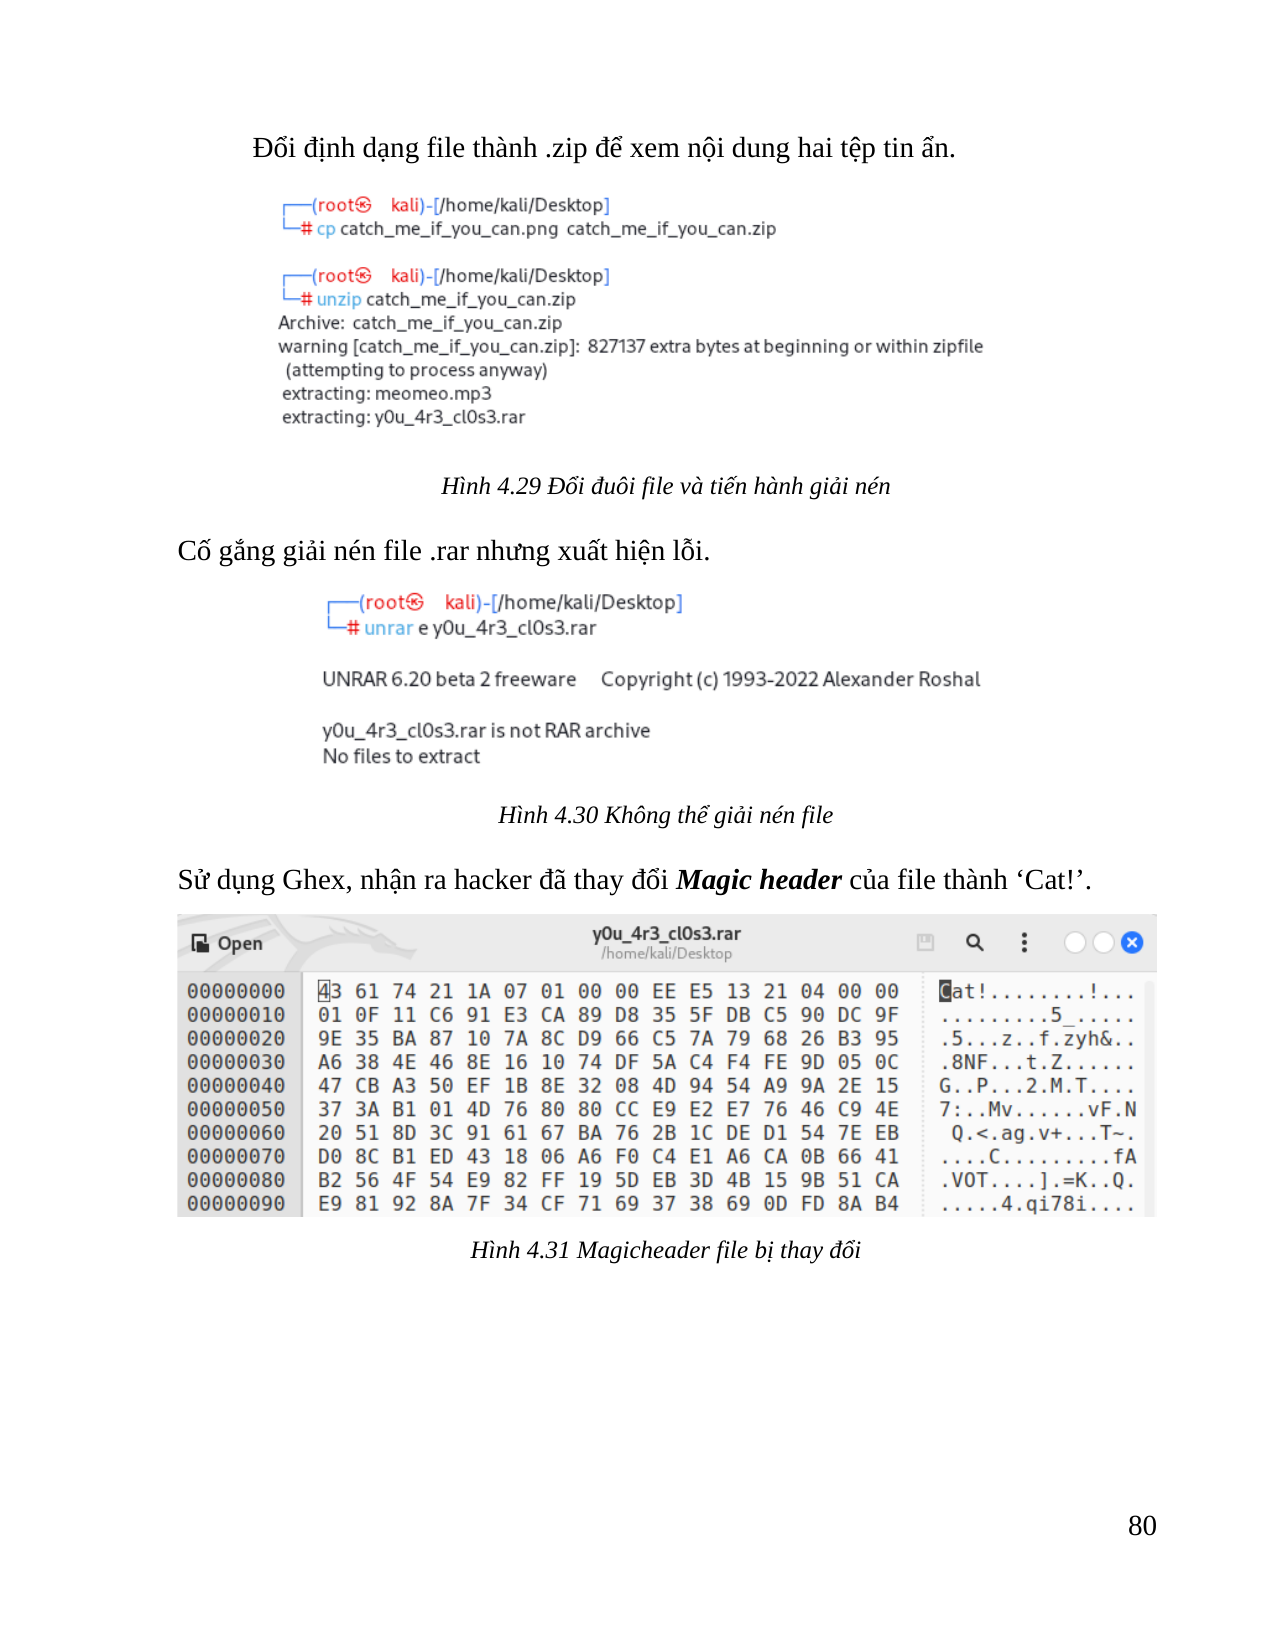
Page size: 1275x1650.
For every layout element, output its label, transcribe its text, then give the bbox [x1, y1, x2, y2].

text Cố gắng giải nén file .rar nhưng xuất hiện lỗi. [177, 533, 1157, 567]
picture [276, 183, 1058, 452]
text Hình 4.30 Không thể giải nén file [177, 800, 1157, 828]
text Hình 4.31 Magicheader file bị thay đổi [177, 1236, 1157, 1264]
text Hình 4.29 Đổi đuôi file và tiến hành giải nén [177, 471, 1157, 499]
text Đổi định dạng file thành .zip để xem nội dung hai tệp tin ẩn. [177, 131, 1157, 164]
picture [177, 914, 1157, 1217]
picture [316, 585, 1018, 781]
text Sử dụng Ghex, nhận ra hacker đã thay đổi Magic header của file thành ‘Cat!’. [177, 862, 1157, 896]
